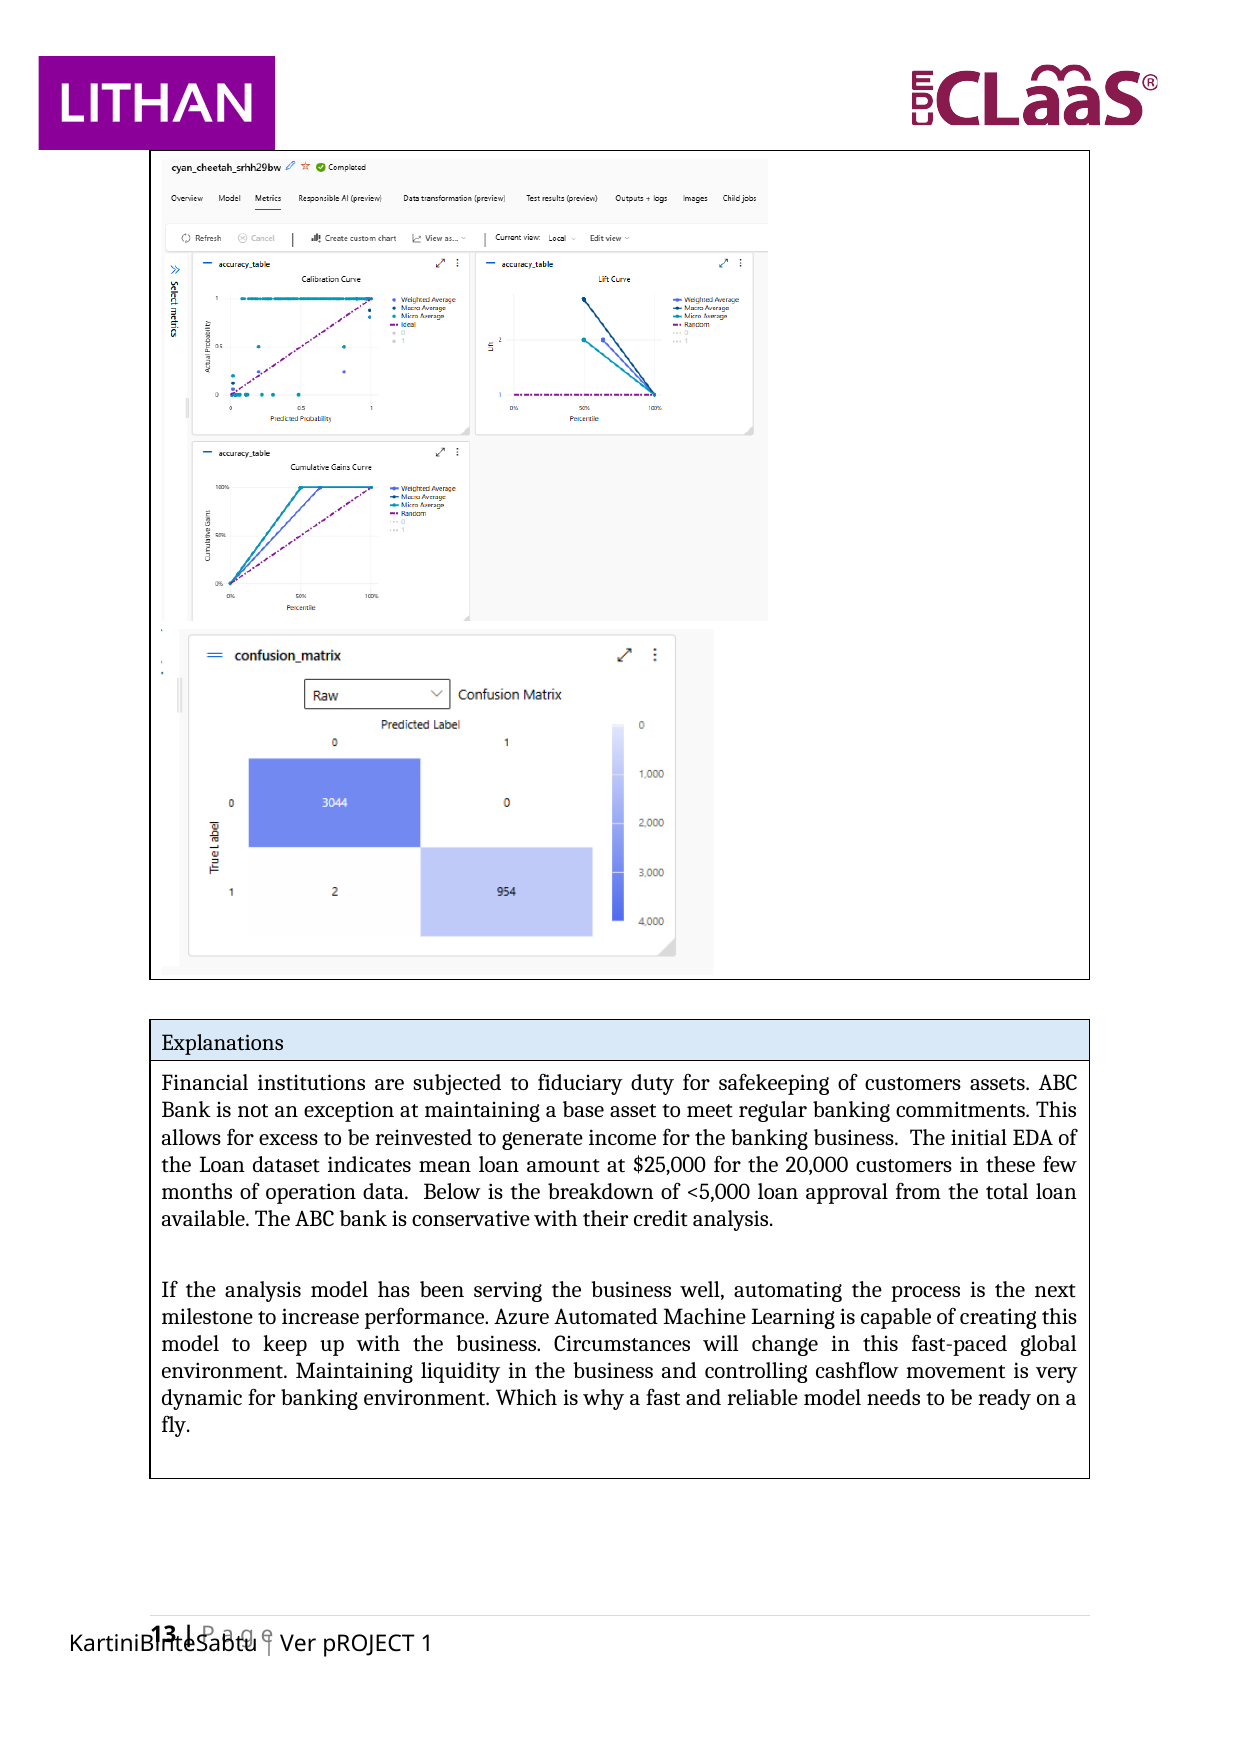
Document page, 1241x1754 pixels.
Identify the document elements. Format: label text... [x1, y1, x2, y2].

picture [161, 159, 768, 621]
table_header Explanations [151, 1020, 1089, 1060]
picture [38, 56, 275, 150]
picture [911, 64, 1158, 126]
picture [161, 629, 714, 975]
table_cell [151, 151, 1089, 979]
